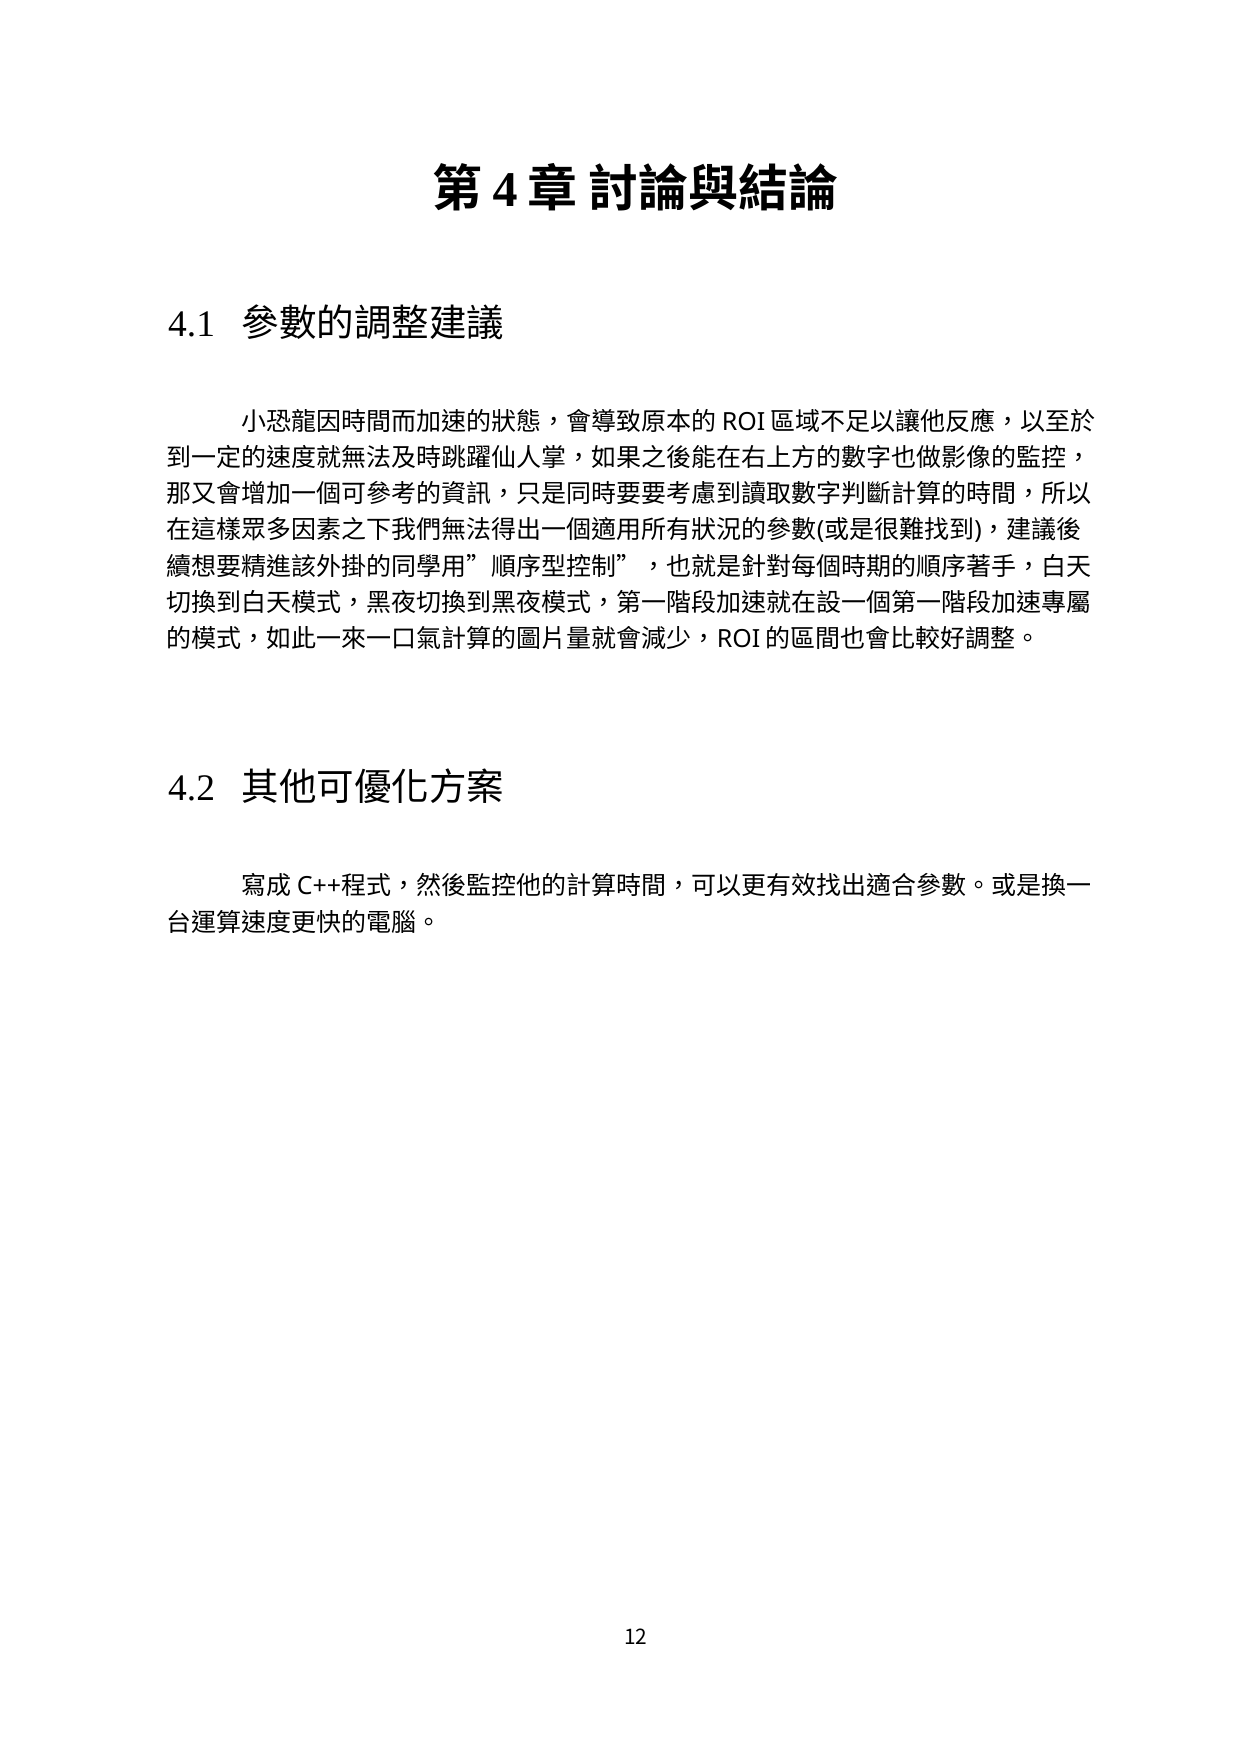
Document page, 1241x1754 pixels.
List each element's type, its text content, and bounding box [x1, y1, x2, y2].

subtitle 4.2 其他可優化方案 [168, 757, 1103, 811]
text 寫成C++程式，然後監控他的計算時間，可以更有效找出適合參數。或是換一台運算速度更快的電腦。 [167, 866, 1105, 938]
subtitle 第4章 討論與結論 [168, 148, 1103, 220]
subtitle 4.1 參數的調整建議 [168, 293, 1103, 347]
text 小恐龍因時間而加速的狀態，會導致原本的ROI區域不足以讓他反應，以至於到一定的速度就無法及時跳躍仙人掌，如果之後能在右上方的數字也做影像的監控，那又會增加一個可參考的資訊，只是同時要要考慮到讀取數字判斷計算的時間，所以在這樣眾多因素之下我們無法得出一個適用所有狀況的參數(或是很難找到)，建議後續想要精進該外掛的同學用”順序型控制”，也就是針對每個時期的順序著手，白天切換到白天模式，黑夜切換到黑夜模式，第一階段加速就在設一個第一階段加速專屬的模式，如此一來一口氣計算的圖片量就會減少，ROI的區間也會比較好調整。 [167, 401, 1105, 655]
